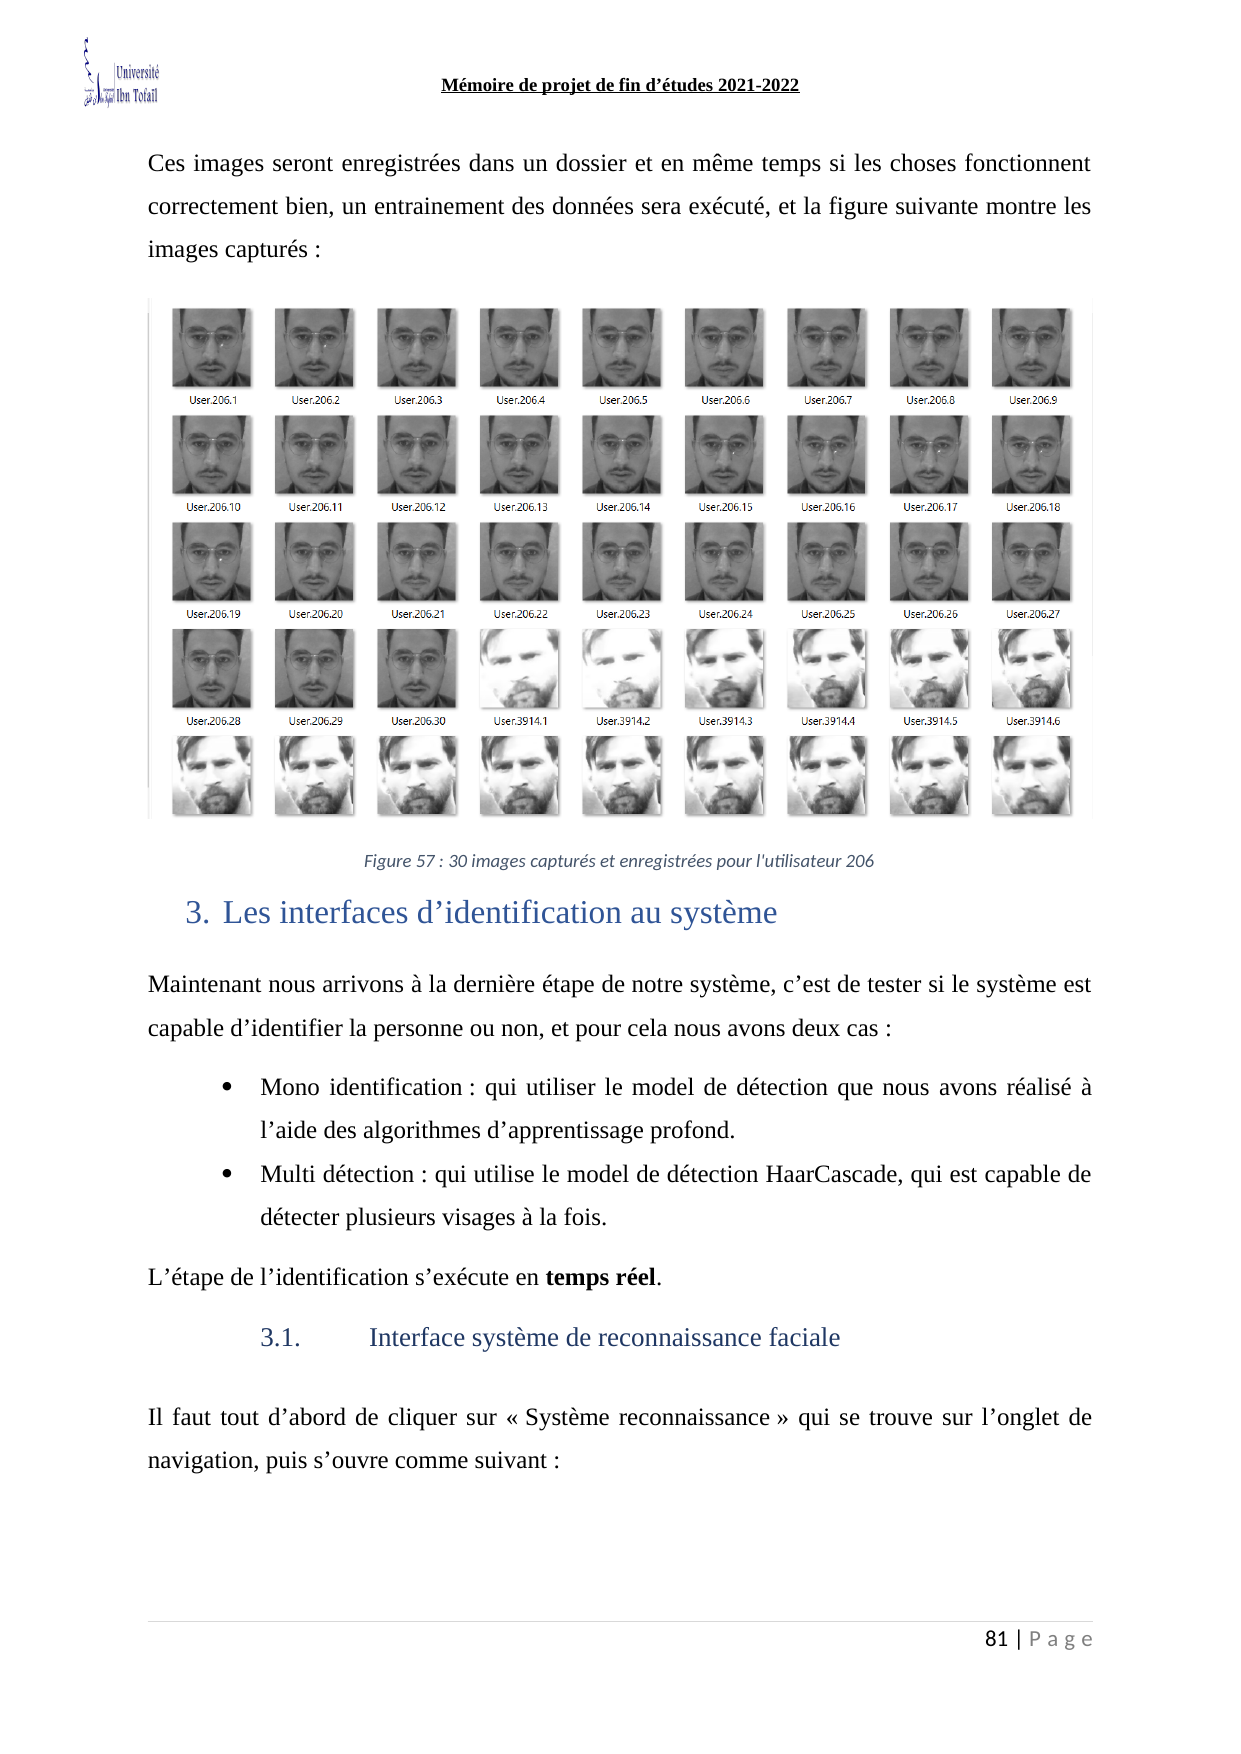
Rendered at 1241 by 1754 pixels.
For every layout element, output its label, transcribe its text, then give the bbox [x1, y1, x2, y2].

picture [83, 35, 165, 111]
subtitle Interface système de reconnaissance faciale [260, 1321, 1093, 1352]
text Ces images seront enregistrées dans un dossier et en même temps si les choses fonctionnent correctement bien, un entrainement des données sera exécuté, et la figure suivante montre les images capturés : [148, 148, 1093, 263]
list Mono identification : qui utiliser le model de détection que nous avons réalisé à l’aide des algorithmes d’apprentissage profond. [223, 1072, 1093, 1144]
picture [147, 293, 1093, 819]
list Multi détection : qui utilise le model de détection HaarCascade, qui est capable de détecter plusieurs visages à la fois. [223, 1159, 1093, 1231]
text Figure 57 : 30 images capturés et enregistrées pour l'utilisateur 206 [148, 849, 1093, 872]
text L’étape de l’identification s’exécute en temps réel. [148, 1262, 1093, 1290]
text Il faut tout d’abord de cliquer sur « Système reconnaissance » qui se trouve sur l’onglet de navigation, puis s’ouvre comme suivant : [148, 1402, 1093, 1474]
subtitle Les interfaces d’identification au système [185, 893, 1093, 931]
text Maintenant nous arrivons à la dernière étape de notre système, c’est de tester si le système est capable d’identifier la personne ou non, et pour cela nous avons deux cas : [148, 969, 1093, 1041]
